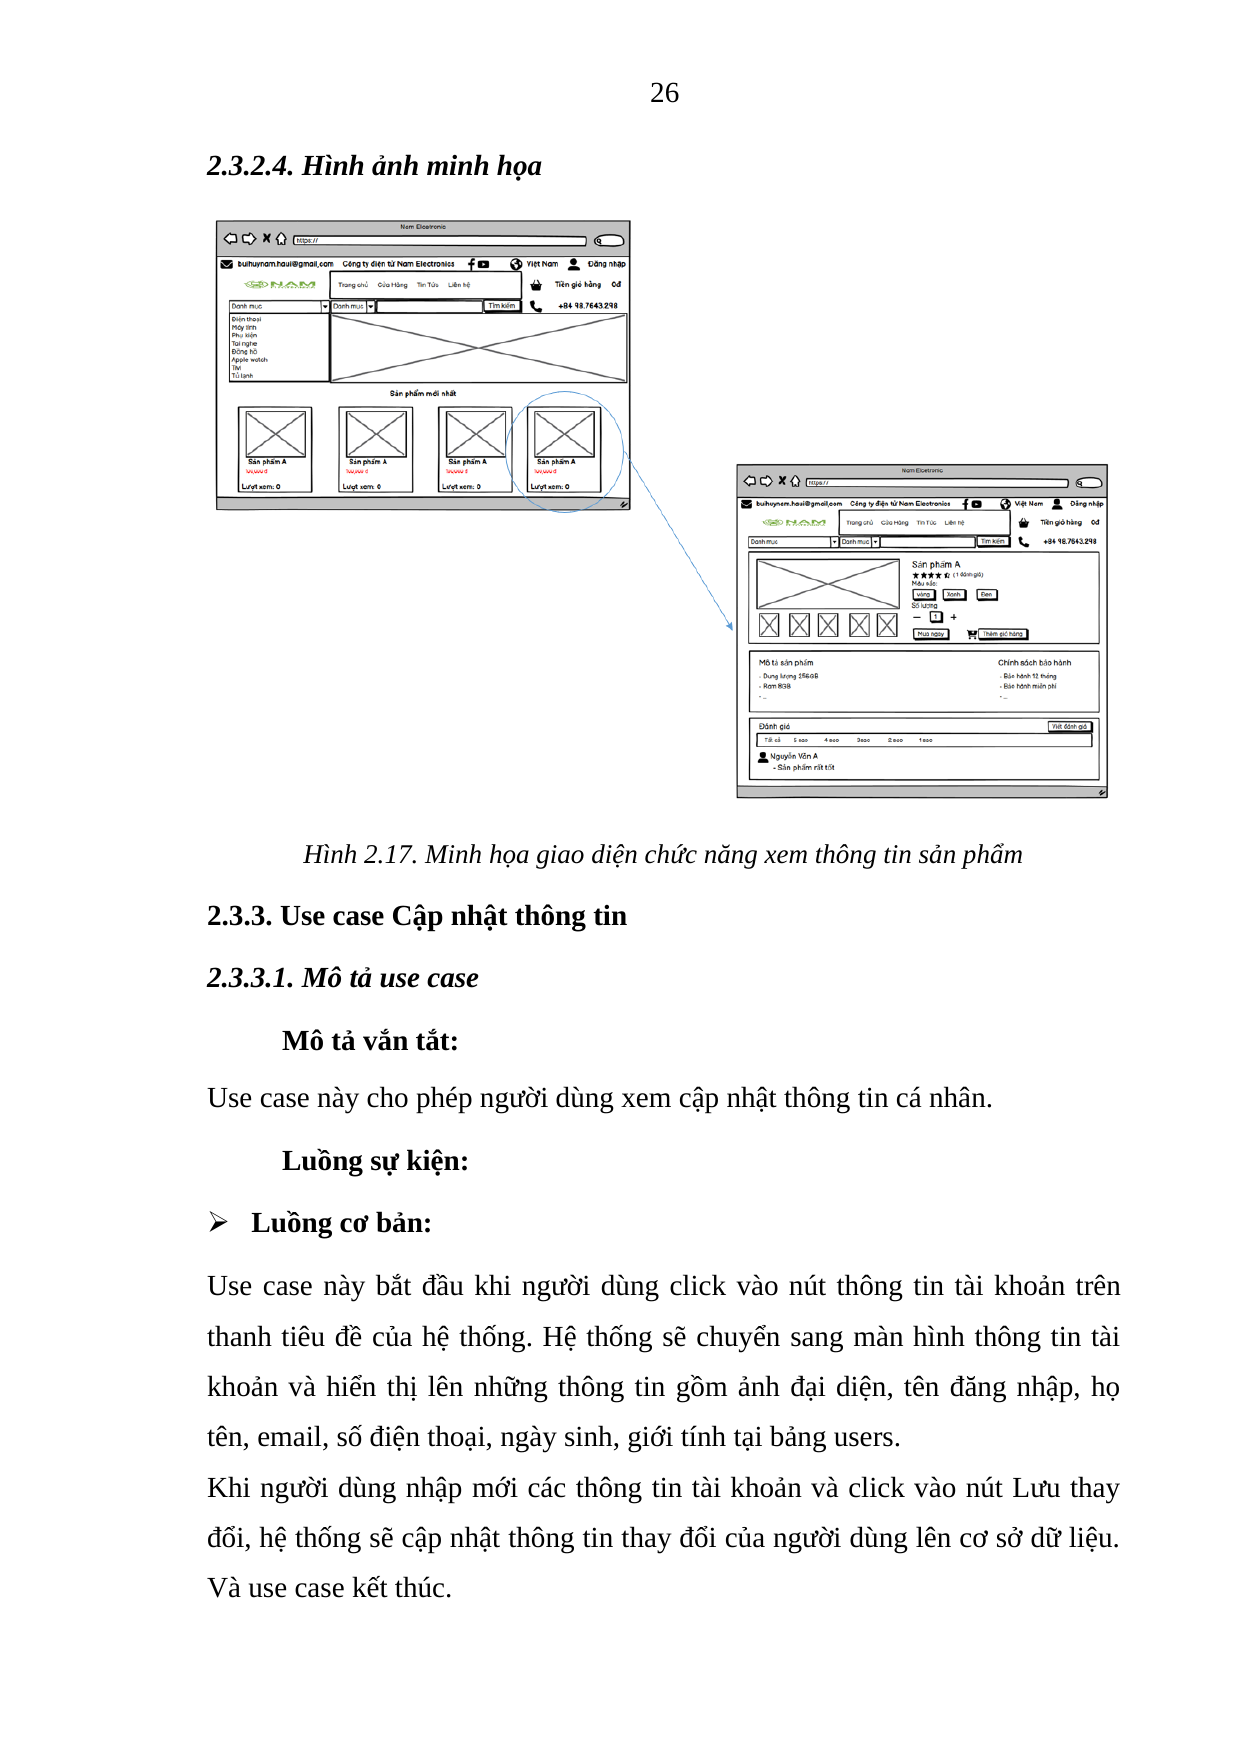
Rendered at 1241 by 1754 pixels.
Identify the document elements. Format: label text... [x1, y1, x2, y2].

text Use case này cho phép người dùng xem cập nhật thông tin cá nhân. [207, 1080, 1122, 1113]
list Luồng cơ bản: [207, 1206, 1122, 1239]
text Luồng sự kiện: [207, 1143, 1122, 1176]
picture [206, 210, 1123, 810]
subtitle Mô tả use case [207, 961, 1122, 994]
list Use case này bắt đầu khi người dùng click vào nút thông tin tài khoản trên thanh tiêu đề của hệ thống. Hệ thống sẽ chuyển sang màn hình thông tin tài khoản và hiển thị lên những thông tin gồm ảnh đại diện, tên đăng nhập, họ tên, email, số điện thoại, ngày sinh, giới tính tại bảng users. [207, 1268, 1122, 1453]
subtitle Hình ảnh minh họa [207, 148, 1122, 181]
subtitle Use case Cập nhật thông tin [207, 898, 1122, 931]
text Mô tả vắn tắt: [207, 1023, 1122, 1057]
text Hình 2.17. Minh họa giao diện chức năng xem thông tin sản phẩm [207, 839, 1122, 870]
list Khi người dùng nhập mới các thông tin tài khoản và click vào nút Lưu thay đổi, hệ thống sẽ cập nhật thông tin thay đổi của người dùng lên cơ sở dữ liệu. Và use case kết thúc. [207, 1470, 1122, 1604]
